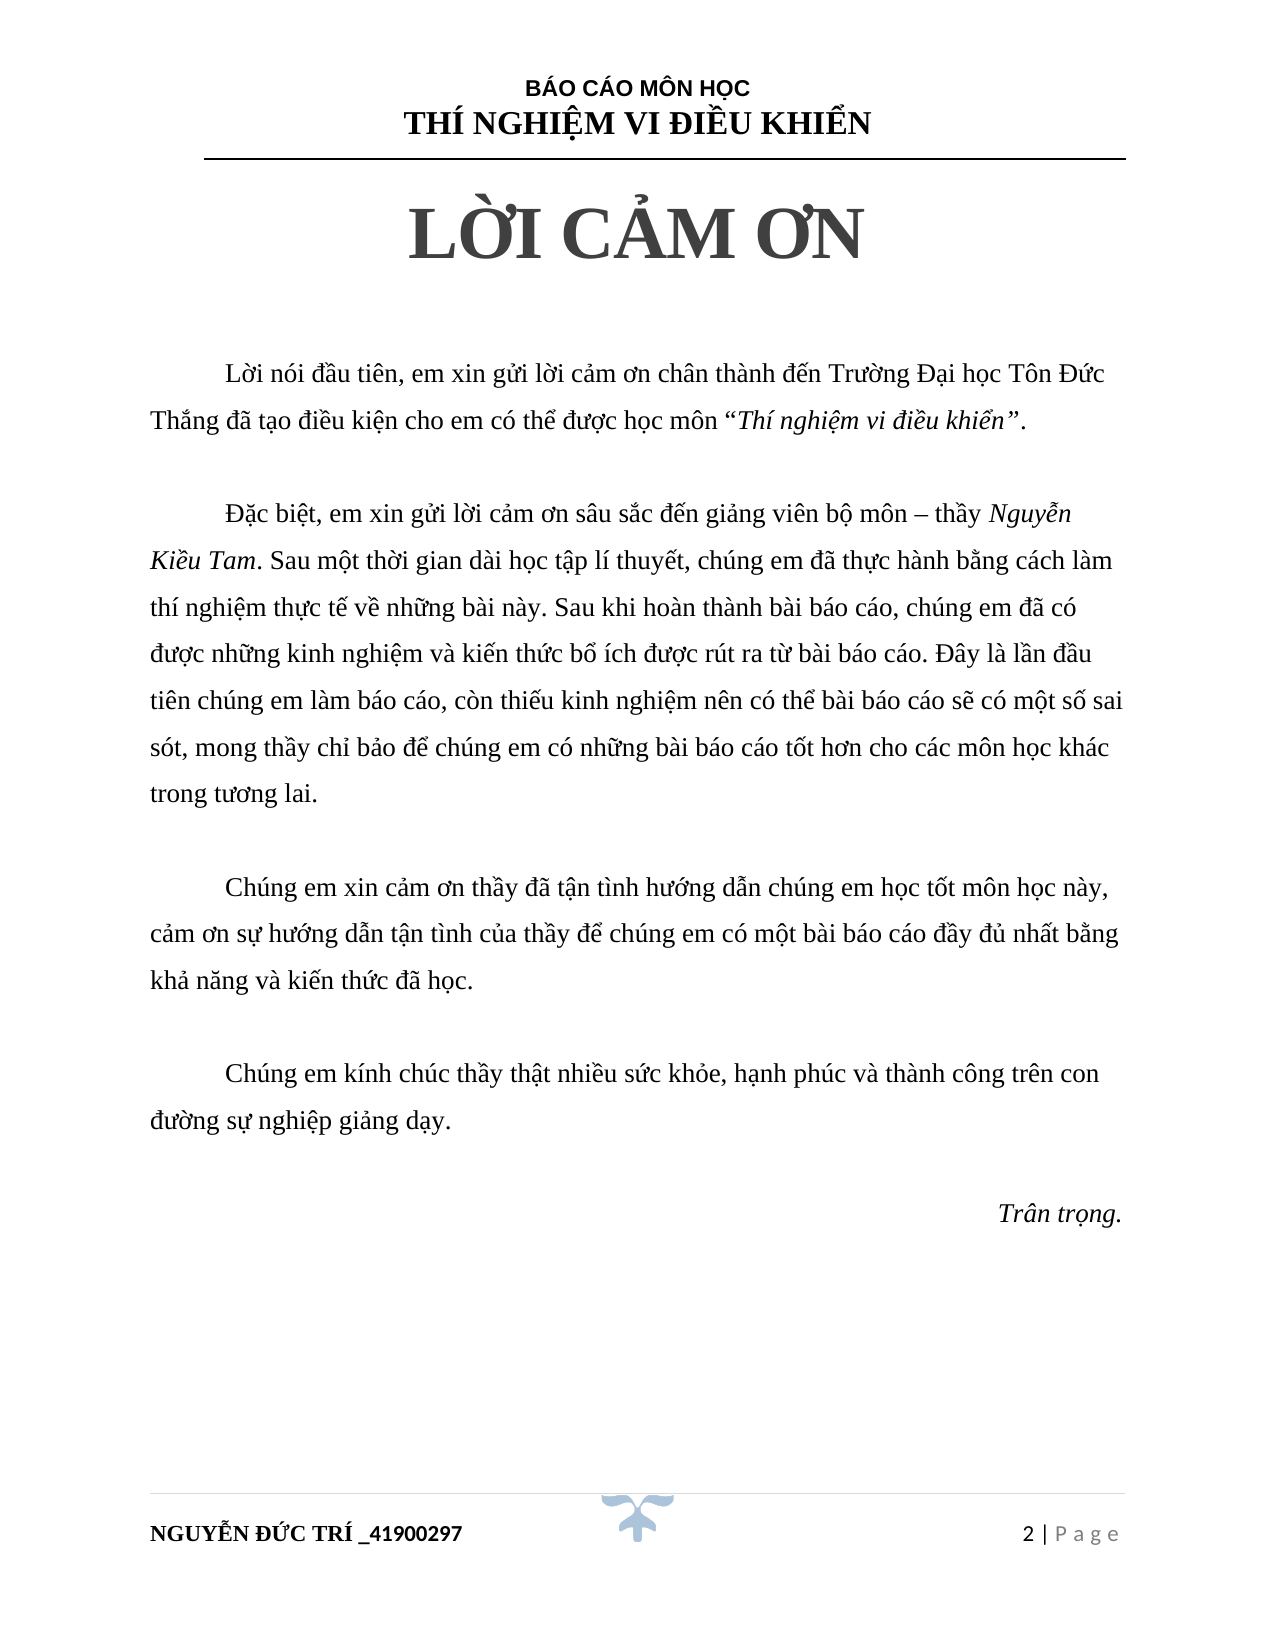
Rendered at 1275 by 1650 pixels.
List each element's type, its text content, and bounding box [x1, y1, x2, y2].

text Chúng em xin cảm ơn thầy đã tận tình hướng dẫn chúng em học tốt môn học này, cảm ơn sự hướng dẫn tận tình của thầy để chúng em có một bài báo cáo đầy đủ nhất bằng khả năng và kiến thức đã học. [150, 871, 1125, 995]
title LỜI CẢM ƠN [150, 188, 1125, 275]
text Đặc biệt, em xin gửi lời cảm ơn sâu sắc đến giảng viên bộ môn – thầy Nguyễn Kiều Tam. Sau một thời gian dài học tập lí thuyết, chúng em đã thực hành bằng cách làm thí nghiệm thực tế về những bài này. Sau khi hoàn thành bài báo cáo, chúng em đã có được những kinh nghiệm và kiến thức bổ ích được rút ra từ bài báo cáo. Đây là lần đầu tiên chúng em làm báo cáo, còn thiếu kinh nghiệm nên có thể bài báo cáo sẽ có một số sai sót, mong thầy chỉ bảo để chúng em có những bài báo cáo tốt hơn cho các môn học khác trong tương lai. [150, 497, 1125, 808]
text Chúng em kính chúc thầy thật nhiều sức khỏe, hạnh phúc và thành công trên con đường sự nghiệp giảng dạy. [150, 1057, 1125, 1135]
text Trân trọng. [150, 1197, 1125, 1228]
text Lời nói đầu tiên, em xin gửi lời cảm ơn chân thành đến Trường Đại học Tôn Đức Thắng đã tạo điều kiện cho em có thể được học môn “Thí nghiệm vi điều khiển”. [150, 357, 1125, 435]
